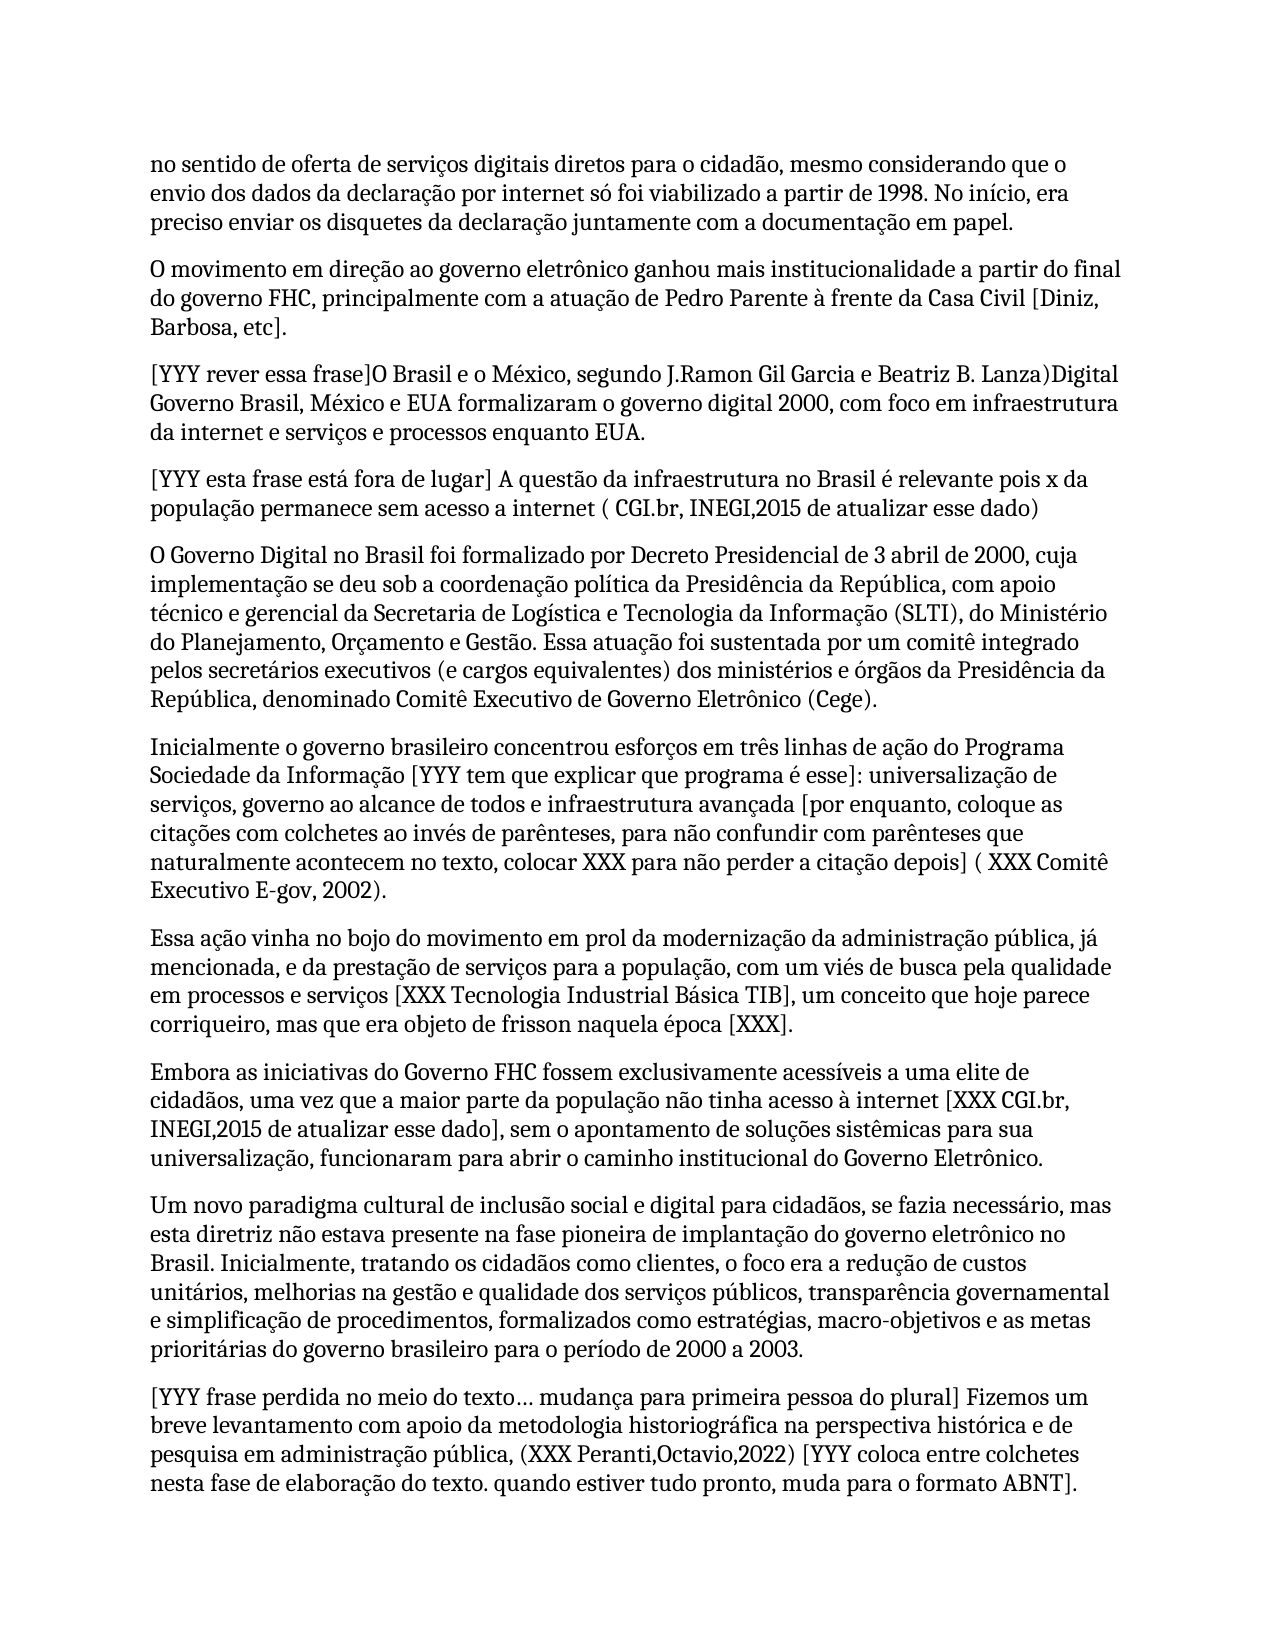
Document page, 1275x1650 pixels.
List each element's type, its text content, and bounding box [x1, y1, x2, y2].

text [YYY esta frase está fora de lugar] A questão da infraestrutura no Brasil é relevante pois x da população permanece sem acesso a internet ( CGI.br, INEGI,2015 de atualizar esse dado) [150, 465, 1125, 522]
text [YYY rever essa frase]O Brasil e o México, segundo J.Ramon Gil Garcia e Beatriz B. Lanza)Digital Governo Brasil, México e EUA formalizaram o governo digital 2000, com foco em infraestrutura da internet e serviços e processos enquanto EUA. [150, 360, 1125, 446]
text [YYY frase perdida no meio do texto… mudança para primeira pessoa do plural] Fizemos um breve levantamento com apoio da metodologia historiográfica na perspectiva histórica e de pesquisa em administração pública, (XXX Peranti,Octavio,2022) [YYY coloca entre colchetes nesta fase de elaboração do texto. quando estiver tudo pronto, muda para o formato ABNT]. [150, 1382, 1125, 1497]
text Essa ação vinha no bojo do movimento em prol da modernização da administração pública, já mencionada, e da prestação de serviços para a população, com um viés de busca pela qualidade em processos e serviços [XXX Tecnologia Industrial Básica TIB], um conceito que hoje parece corriqueiro, mas que era objeto de frisson naquela época [XXX]. [150, 924, 1125, 1039]
text Inicialmente o governo brasileiro concentrou esforços em três linhas de ação do Programa Sociedade da Informação [YYY tem que explicar que programa é esse]: universalização de serviços, governo ao alcance de todos e infraestrutura avançada [por enquanto, coloque as citações com colchetes ao invés de parênteses, para não confundir com parênteses que naturalmente acontecem no texto, colocar XXX para não perder a citação depois] ( XXX Comitê Executivo E-gov, 2002). [150, 732, 1125, 905]
text O Governo Digital no Brasil foi formalizado por Decreto Presidencial de 3 abril de 2000, cuja implementação se deu sob a coordenação política da Presidência da República, com apoio técnico e gerencial da Secretaria de Logística e Tecnologia da Informação (SLTI), do Ministério do Planejamento, Orçamento e Gestão. Essa atuação foi sustentada por um comitê integrado pelos secretários executivos (e cargos equivalentes) dos ministérios e órgãos da Presidência da República, denominado Comitê Executivo de Governo Eletrônico (Cege). [150, 541, 1125, 714]
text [150, 150, 1125, 236]
text Um novo paradigma cultural de inclusão social e digital para cidadãos, se fazia necessário, mas esta diretriz não estava presente na fase pioneira de implantação do governo eletrônico no Brasil. Inicialmente, tratando os cidadãos como clientes, o foco era a redução de custos unitários, melhorias na gestão e qualidade dos serviços públicos, transparência governamental e simplificação de procedimentos, formalizados como estratégias, macro-objetivos e as metas prioritárias do governo brasileiro para o período de 2000 a 2003. [150, 1191, 1125, 1364]
text O movimento em direção ao governo eletrônico ganhou mais institucionalidade a partir do final do governo FHC, principalmente com a atuação de Pedro Parente à frente da Casa Civil [Diniz, Barbosa, etc]. [150, 255, 1125, 341]
text Embora as iniciativas do Governo FHC fossem exclusivamente acessíveis a uma elite de cidadãos, uma vez que a maior parte da população não tinha acesso à internet [XXX CGI.br, INEGI,2015 de atualizar esse dado], sem o apontamento de soluções sistêmicas para sua universalização, funcionaram para abrir o caminho institucional do Governo Eletrônico. [150, 1057, 1125, 1172]
